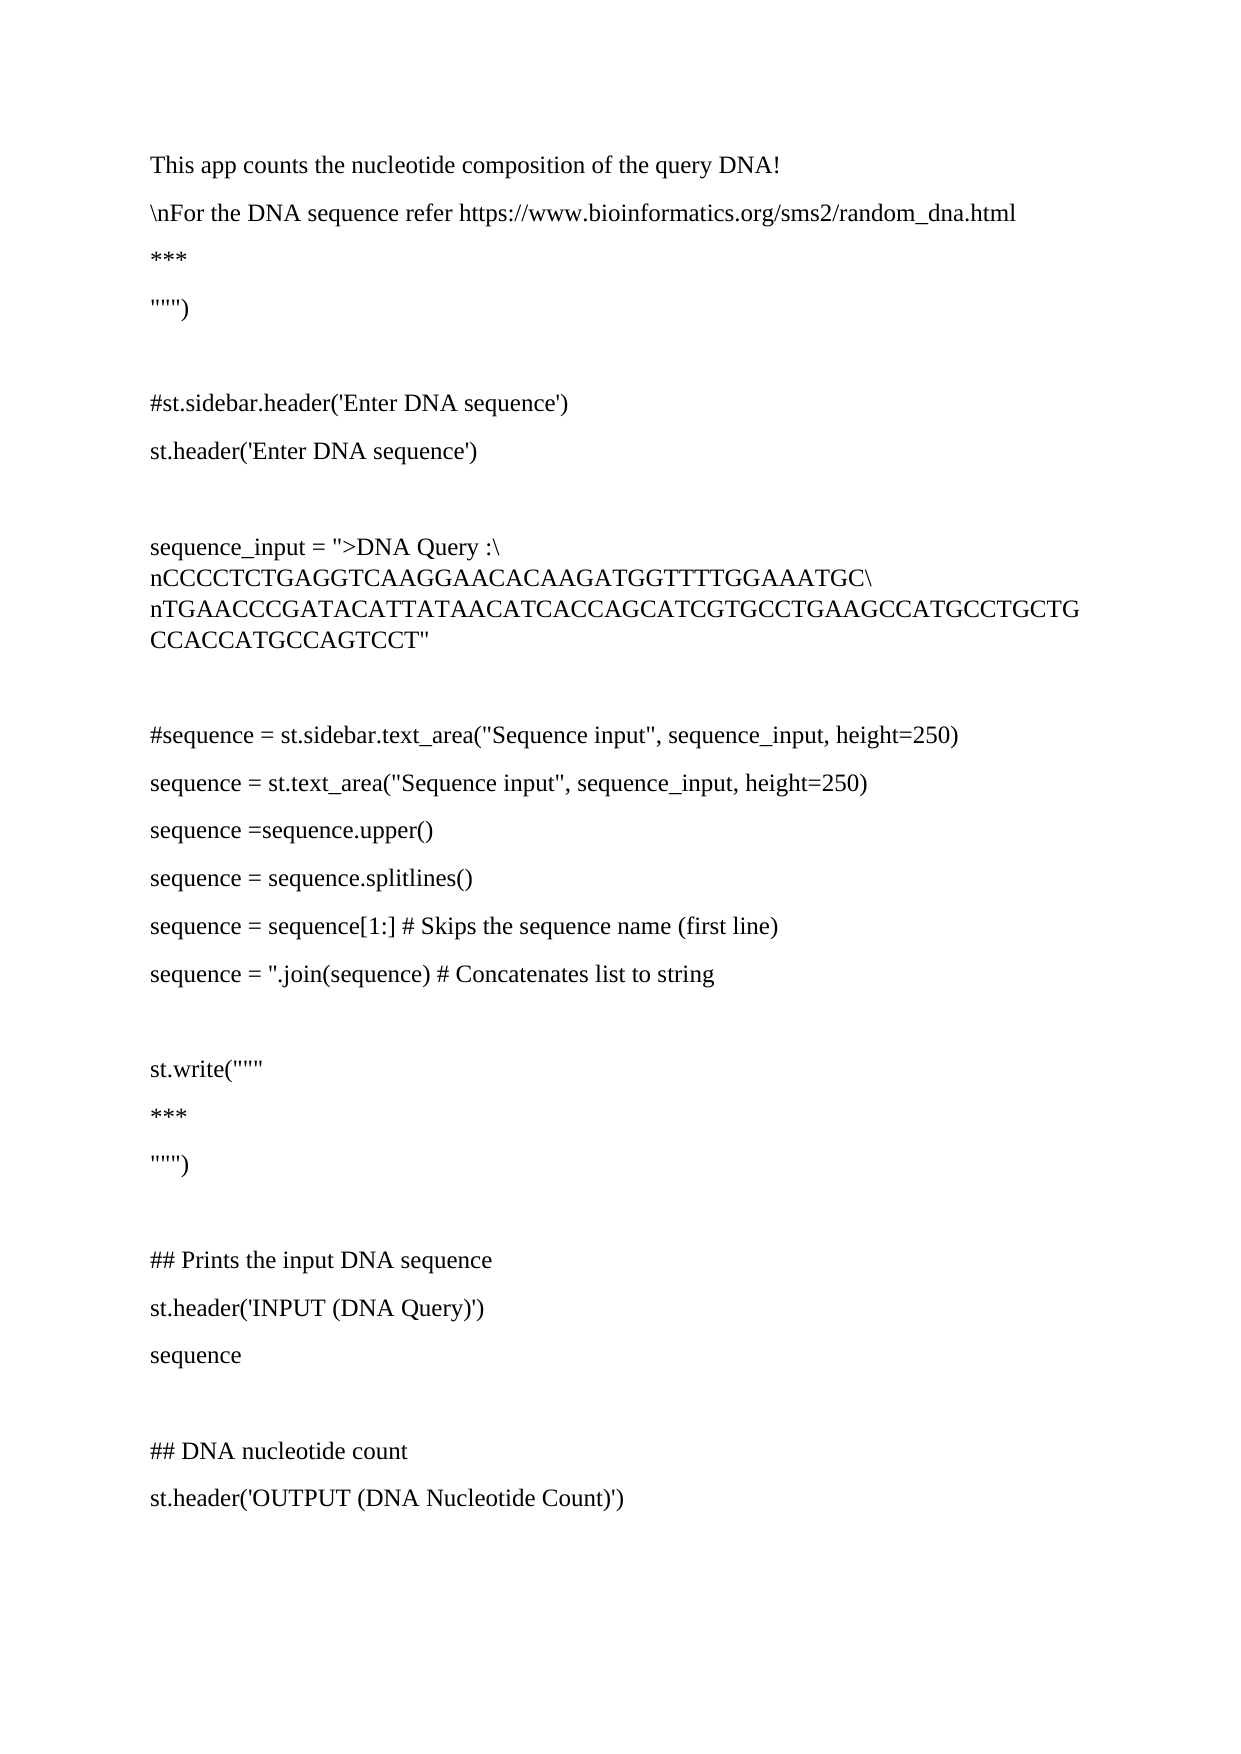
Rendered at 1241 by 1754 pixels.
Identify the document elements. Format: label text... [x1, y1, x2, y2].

text """) [150, 293, 1090, 322]
text """) [150, 1149, 1090, 1178]
text #st.sidebar.header('Enter DNA sequence') [150, 388, 1090, 417]
text st.write(""" [150, 1054, 1090, 1083]
text *** [150, 245, 1090, 274]
text This app counts the nucleotide composition of the query DNA! [150, 150, 1090, 179]
text sequence =sequence.upper() [150, 816, 1090, 844]
text \nFor the DNA sequence refer https://www.bioinformatics.org/sms2/random_dna.html [150, 198, 1090, 226]
text st.header('Enter DNA sequence') [150, 436, 1090, 465]
text sequence = ''.join(sequence) # Concatenates list to string [150, 959, 1090, 987]
text sequence = sequence[1:] # Skips the sequence name (first line) [150, 911, 1090, 940]
text sequence [150, 1340, 1090, 1369]
text sequence_input = ">DNA Query :\nCCCCTCTGAGGTCAAGGAACACAAGATGGTTTTGGAAATGC\nTGAACCCGATACATTATAACATCACCAGCATCGTGCCTGAAGCCATGCCTGCTGCCACCATGCCAGTCCT" [150, 532, 1090, 653]
text ## Prints the input DNA sequence [150, 1245, 1090, 1274]
text sequence = sequence.splitlines() [150, 863, 1090, 892]
text *** [150, 1102, 1090, 1131]
text st.header('OUTPUT (DNA Nucleotide Count)') [150, 1483, 1090, 1512]
text #sequence = st.sidebar.text_area("Sequence input", sequence_input, height=250) [150, 720, 1090, 749]
text sequence = st.text_area("Sequence input", sequence_input, height=250) [150, 768, 1090, 797]
text ## DNA nucleotide count [150, 1436, 1090, 1464]
text st.header('INPUT (DNA Query)') [150, 1293, 1090, 1321]
